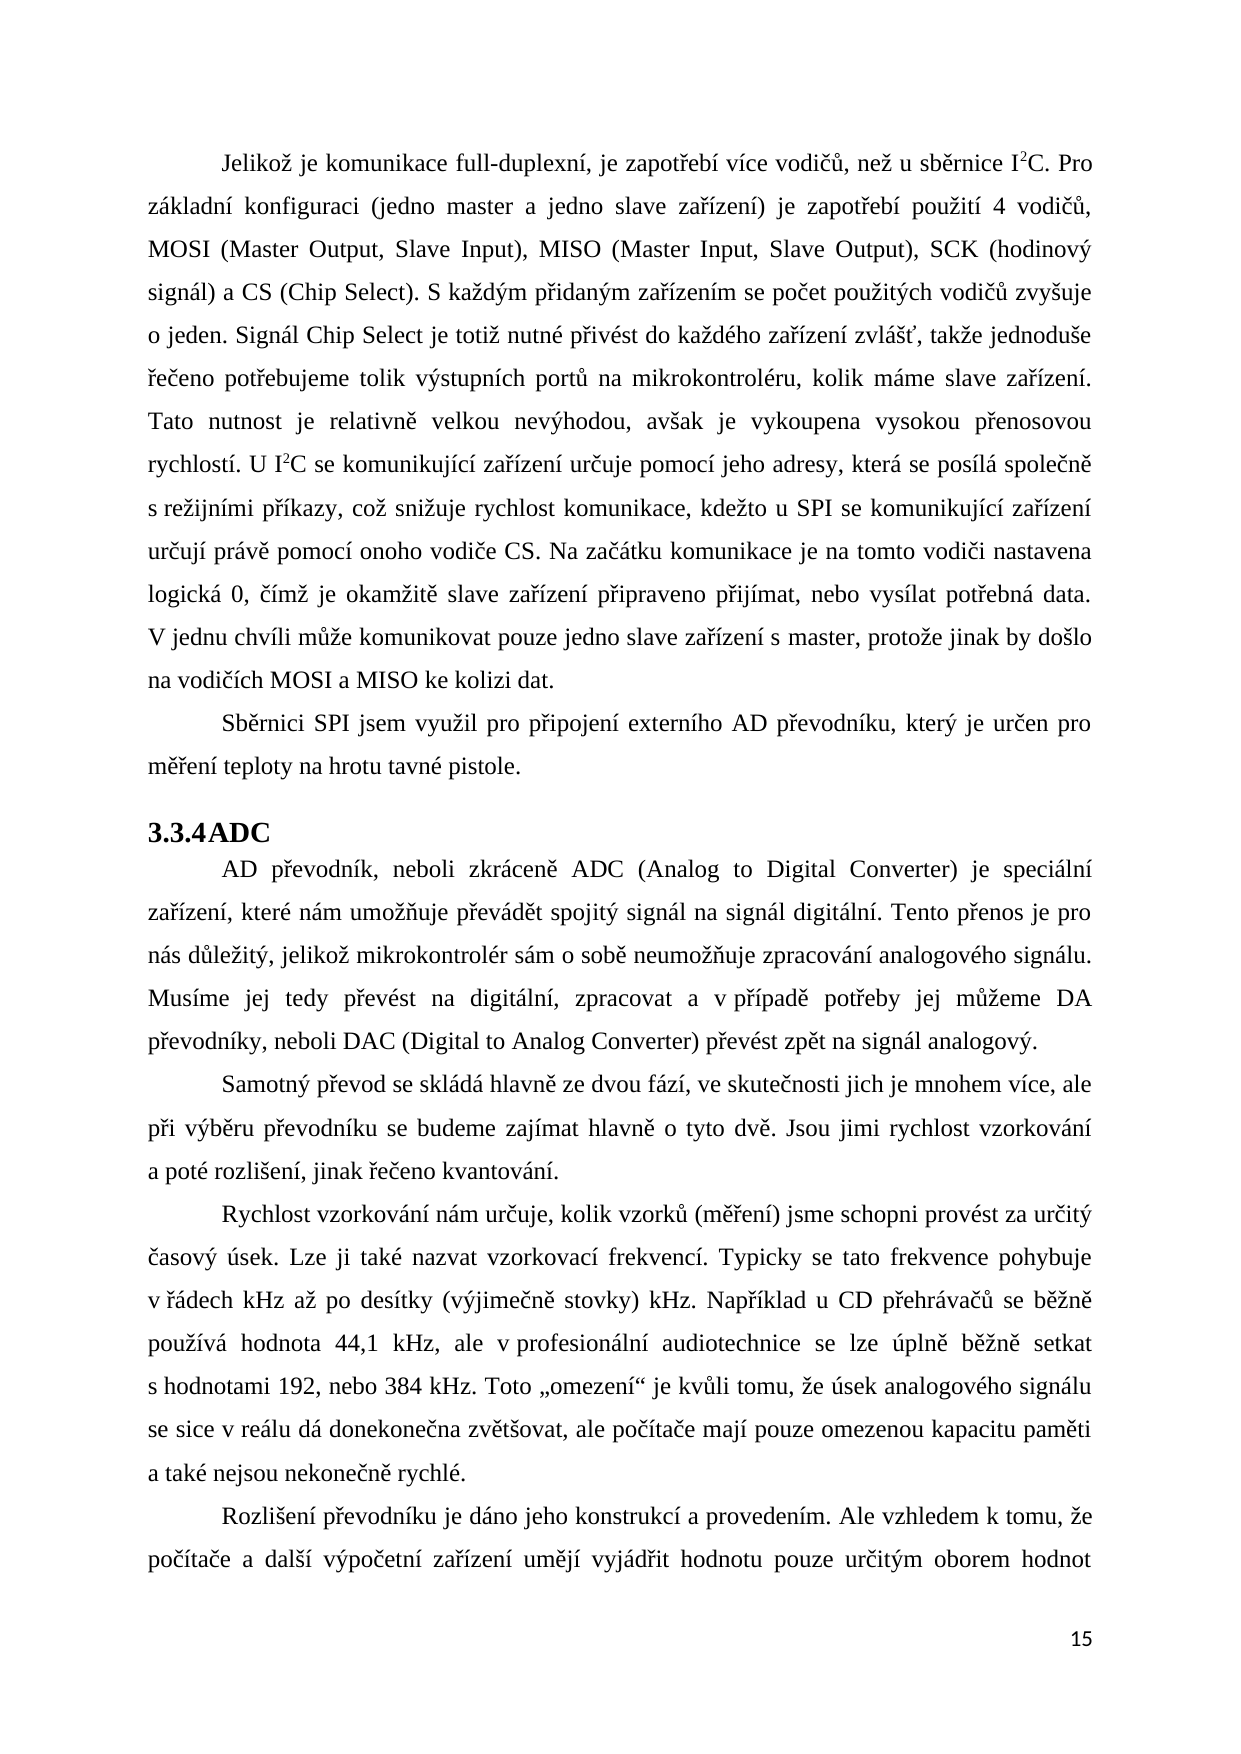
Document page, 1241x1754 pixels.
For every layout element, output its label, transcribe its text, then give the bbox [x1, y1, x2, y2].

text Jelikož je komunikace full-duplexní, je zapotřebí více vodičů, než u sběrnice I2C. Pro základní konfiguraci (jedno master a jedno slave zařízení) je zapotřebí použití 4 vodičů, MOSI (Master Output, Slave Input), MISO (Master Input, Slave Output), SCK (hodinový signál) a CS (Chip Select). S každým přidaným zařízením se počet použitých vodičů zvyšuje o jeden. Signál Chip Select je totiž nutné přivést do každého zařízení zvlášť, takže jednoduše řečeno potřebujeme tolik výstupních portů na mikrokontroléru, kolik máme slave zařízení. Tato nutnost je relativně velkou nevýhodou, avšak je vykoupena vysokou přenosovou rychlostí. U I2C se komunikující zařízení určuje pomocí jeho adresy, která se posílá společně s režijními příkazy, což snižuje rychlost komunikace, kdežto u SPI se komunikující zařízení určují právě pomocí onoho vodiče CS. Na začátku komunikace je na tomto vodiči nastavena logická 0, čímž je okamžitě slave zařízení připraveno přijímat, nebo vysílat potřebná data. V jednu chvíli může komunikovat pouze jedno slave zařízení s master, protože jinak by došlo na vodičích MOSI a MISO ke kolizi dat. [148, 148, 1093, 694]
text Sběrnici SPI jsem využil pro připojení externího AD převodníku, který je určen pro měření teploty na hrotu tavné pistole. [148, 708, 1093, 780]
text Rychlost vzorkování nám určuje, kolik vzorků (měření) jsme schopni provést za určitý časový úsek. Lze ji také nazvat vzorkovací frekvencí. Typicky se tato frekvence pohybuje v řádech kHz až po desítky (výjimečně stovky) kHz. Například u CD přehrávačů se běžně používá hodnota 44,1 kHz, ale v profesionální audiotechnice se lze úplně běžně setkat s hodnotami 192, nebo 384 kHz. Toto „omezení“ je kvůli tomu, že úsek analogového signálu se sice v reálu dá donekonečna zvětšovat, ale počítače mají pouze omezenou kapacitu paměti a také nejsou nekonečně rychlé. [148, 1199, 1093, 1486]
subtitle ADC [148, 815, 1093, 849]
text Samotný převod se skládá hlavně ze dvou fází, ve skutečnosti jich je mnohem více, ale při výběru převodníku se budeme zajímat hlavně o tyto dvě. Jsou jimi rychlost vzorkování a poté rozlišení, jinak řečeno kvantování. [148, 1069, 1093, 1184]
text AD převodník, neboli zkráceně ADC (Analog to Digital Converter) je speciální zařízení, které nám umožňuje převádět spojitý signál na signál digitální. Tento přenos je pro nás důležitý, jelikož mikrokontrolér sám o sobě neumožňuje zpracování analogového signálu. Musíme jej tedy převést na digitální, zpracovat a v případě potřeby jej můžeme DA převodníky, neboli DAC (Digital to Analog Converter) převést zpět na signál analogový. [148, 854, 1093, 1055]
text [148, 1501, 1093, 1573]
